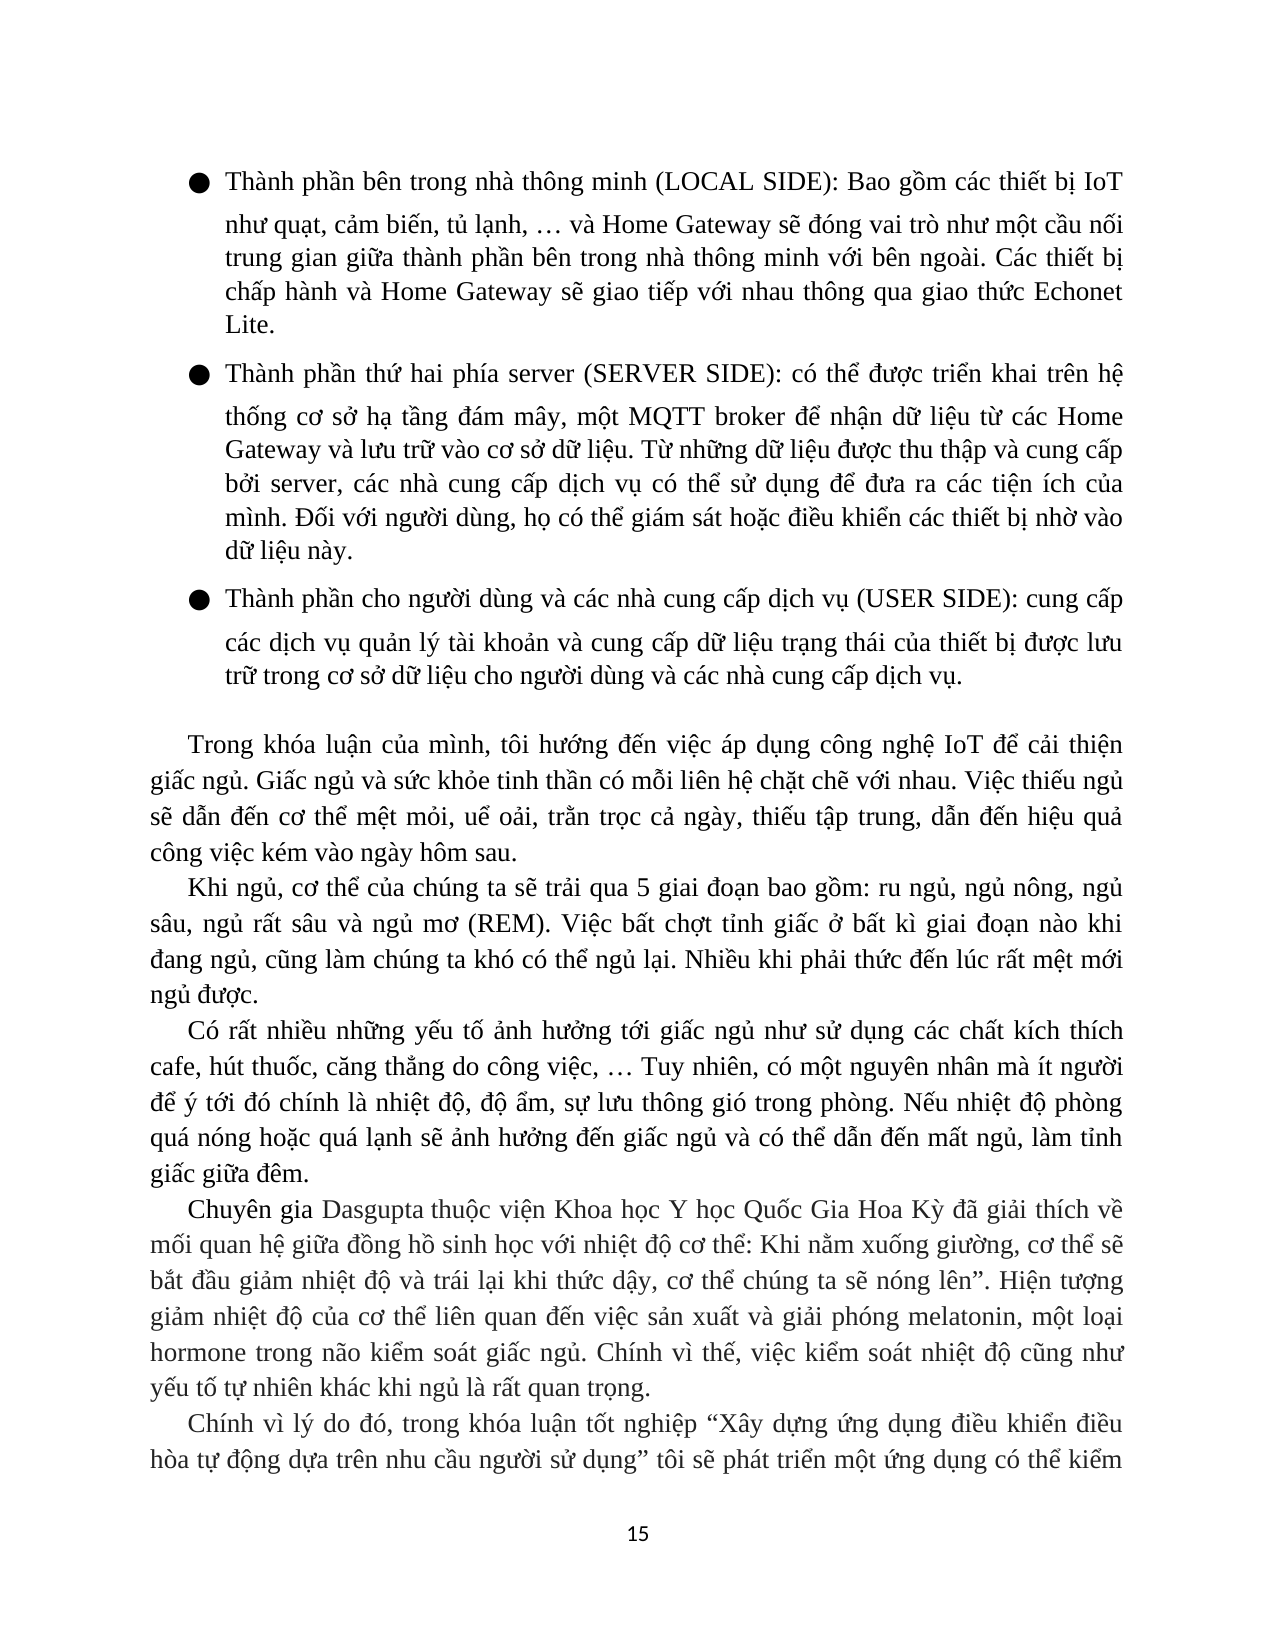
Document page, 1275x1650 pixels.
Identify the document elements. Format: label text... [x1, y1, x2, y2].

list Thành phần cho người dùng và các nhà cung cấp dịch vụ (USER SIDE): cung cấp các dịch vụ quản lý tài khoản và cung cấp dữ liệu trạng thái của thiết bị được lưu trữ trong cơ sở dữ liệu cho người dùng và các nhà cung cấp dịch vụ. [187, 568, 1125, 690]
text Khi ngủ, cơ thể của chúng ta sẽ trải qua 5 giai đoạn bao gồm: ru ngủ, ngủ nông, ngủ sâu, ngủ rất sâu và ngủ mơ (REM). Việc bất chợt tỉnh giấc ở bất kì giai đoạn nào khi đang ngủ, cũng làm chúng ta khó có thể ngủ lại. Nhiều khi phải thức đến lúc rất mệt mới ngủ được. [150, 871, 1125, 1010]
list Thành phần thứ hai phía server (SERVER SIDE): có thể được triển khai trên hệ thống cơ sở hạ tầng đám mây, một MQTT broker để nhận dữ liệu từ các Home Gateway và lưu trữ vào cơ sở dữ liệu. Từ những dữ liệu được thu thập và cung cấp bởi server, các nhà cung cấp dịch vụ có thể sử dụng để đưa ra các tiện ích của mình. Đối với người dùng, họ có thể giám sát hoặc điều khiển các thiết bị nhờ vào dữ liệu này. [187, 342, 1125, 565]
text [150, 1407, 1125, 1474]
text Chuyên gia Dasgupta thuộc viện Khoa học Y học Quốc Gia Hoa Kỳ đã giải thích về mối quan hệ giữa đồng hồ sinh học với nhiệt độ cơ thể: Khi nằm xuống giường, cơ thể sẽ bắt đầu giảm nhiệt độ và trái lại khi thức dậy, cơ thể chúng ta sẽ nóng lên”. Hiện tượng giảm nhiệt độ của cơ thể liên quan đến việc sản xuất và giải phóng melatonin, một loại hormone trong não kiểm soát giấc ngủ. Chính vì thế, việc kiểm soát nhiệt độ cũng như yếu tố tự nhiên khác khi ngủ là rất quan trọng. [150, 1193, 1125, 1403]
text Có rất nhiều những yếu tố ảnh hưởng tới giấc ngủ như sử dụng các chất kích thích cafe, hút thuốc, căng thẳng do công việc, … Tuy nhiên, có một nguyên nhân mà ít người để ý tới đó chính là nhiệt độ, độ ẩm, sự lưu thông gió trong phòng. Nếu nhiệt độ phòng quá nóng hoặc quá lạnh sẽ ảnh hưởng đến giấc ngủ và có thể dẫn đến mất ngủ, làm tỉnh giấc giữa đêm. [150, 1014, 1125, 1188]
text Trong khóa luận của mình, tôi hướng đến việc áp dụng công nghệ IoT để cải thiện giấc ngủ. Giấc ngủ và sức khỏe tinh thần có mỗi liên hệ chặt chẽ với nhau. Việc thiếu ngủ sẽ dẫn đến cơ thể mệt mỏi, uể oải, trằn trọc cả ngày, thiếu tập trung, dẫn đến hiệu quả công việc kém vào ngày hôm sau. [150, 728, 1125, 867]
list Thành phần bên trong nhà thông minh (LOCAL SIDE): Bao gồm các thiết bị IoT như quạt, cảm biến, tủ lạnh, … và Home Gateway sẽ đóng vai trò như một cầu nối trung gian giữa thành phần bên trong nhà thông minh với bên ngoài. Các thiết bị chấp hành và Home Gateway sẽ giao tiếp với nhau thông qua giao thức Echonet Lite. [187, 150, 1125, 340]
